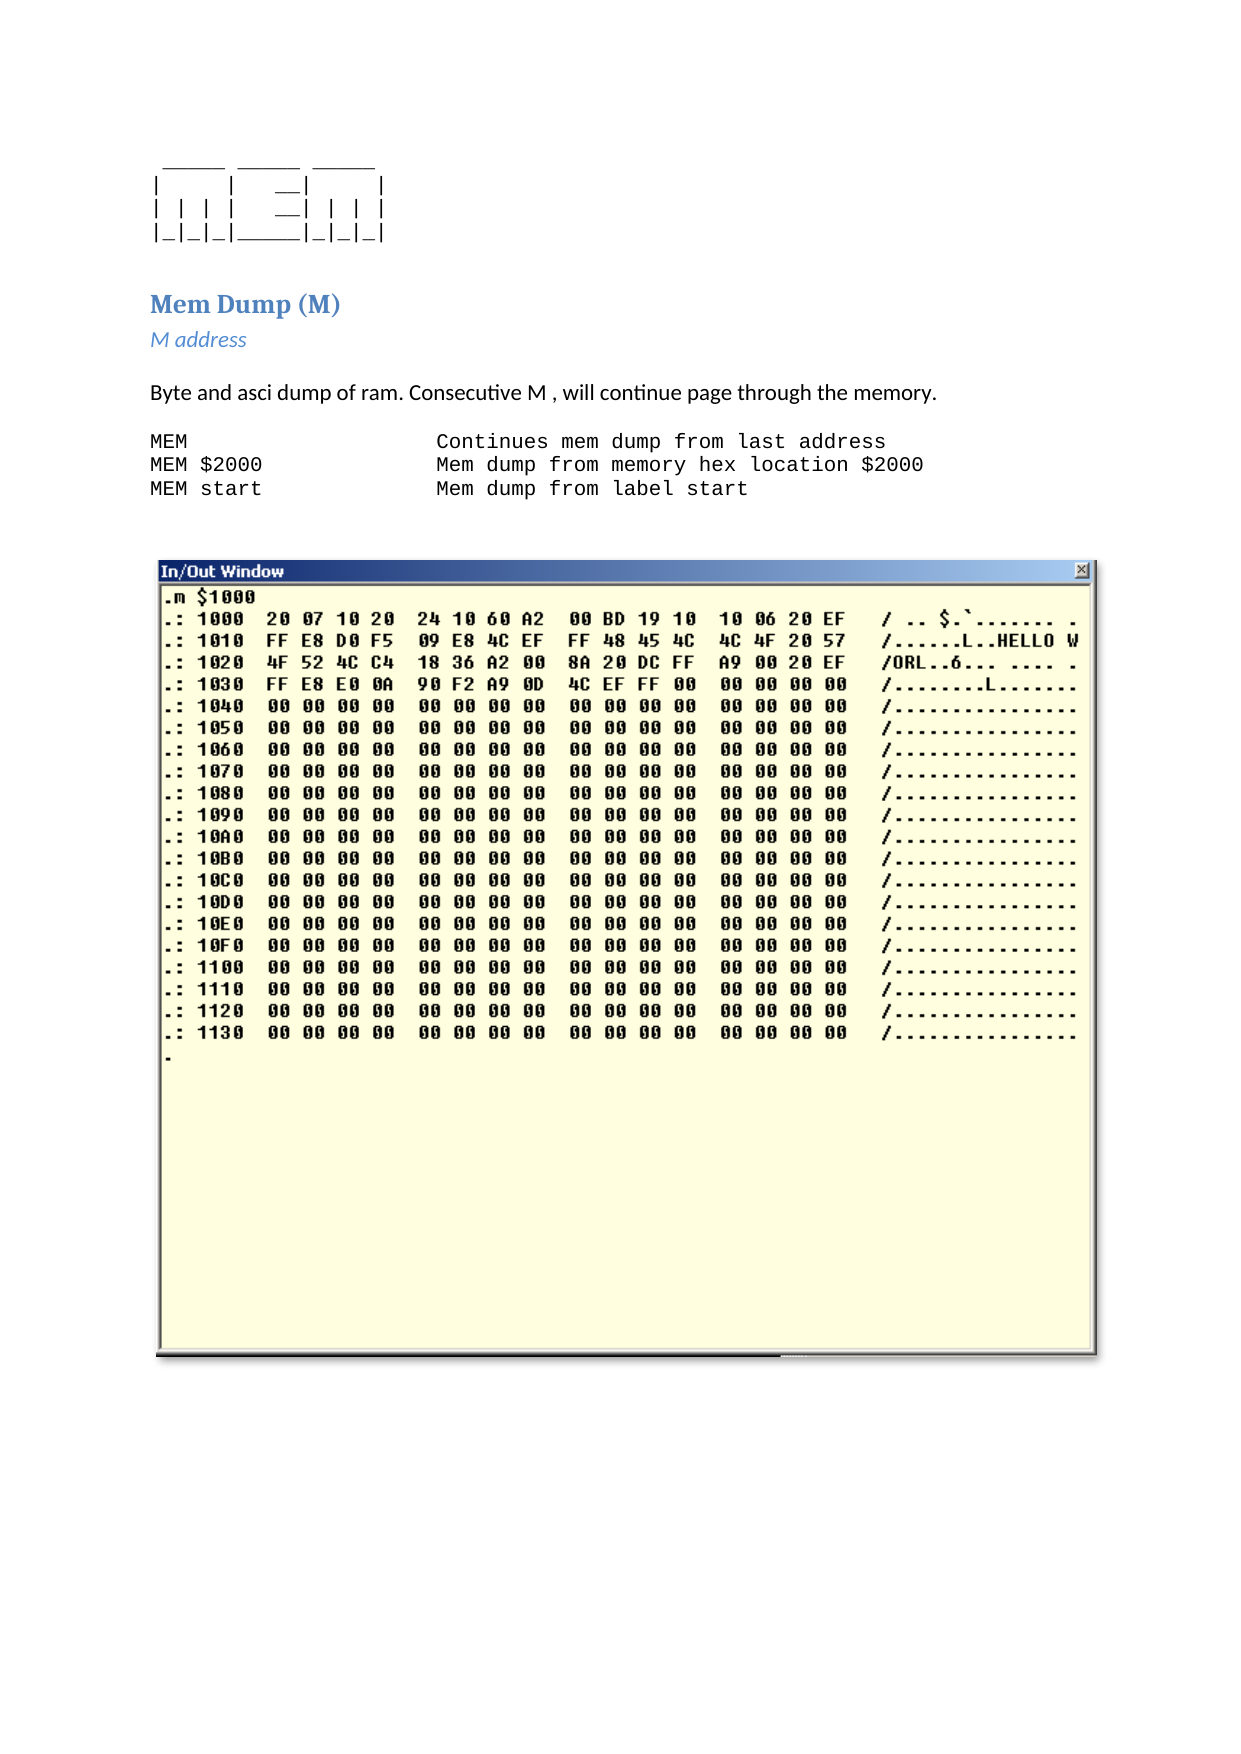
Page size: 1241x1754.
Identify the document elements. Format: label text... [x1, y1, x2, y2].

text | | | | __| | | | [150, 197, 1090, 221]
text MEM $2000 Mem dump from memory hex location $2000 [150, 454, 1090, 478]
subtitle Mem Dump (M) [150, 289, 1090, 320]
text | | __| | [150, 174, 1090, 197]
text MEM start Mem dump from label start [150, 478, 1090, 502]
text MEM Continues mem dump from last address [150, 431, 1090, 454]
picture [156, 560, 1097, 1357]
text Byte and asci dump of ram. Consecutive M , will continue page through the memory. [150, 378, 1090, 406]
text |_|_|_|_____|_|_|_| [150, 221, 1090, 244]
text M address [150, 325, 1090, 353]
text _____ _____ _____ [150, 150, 1090, 174]
